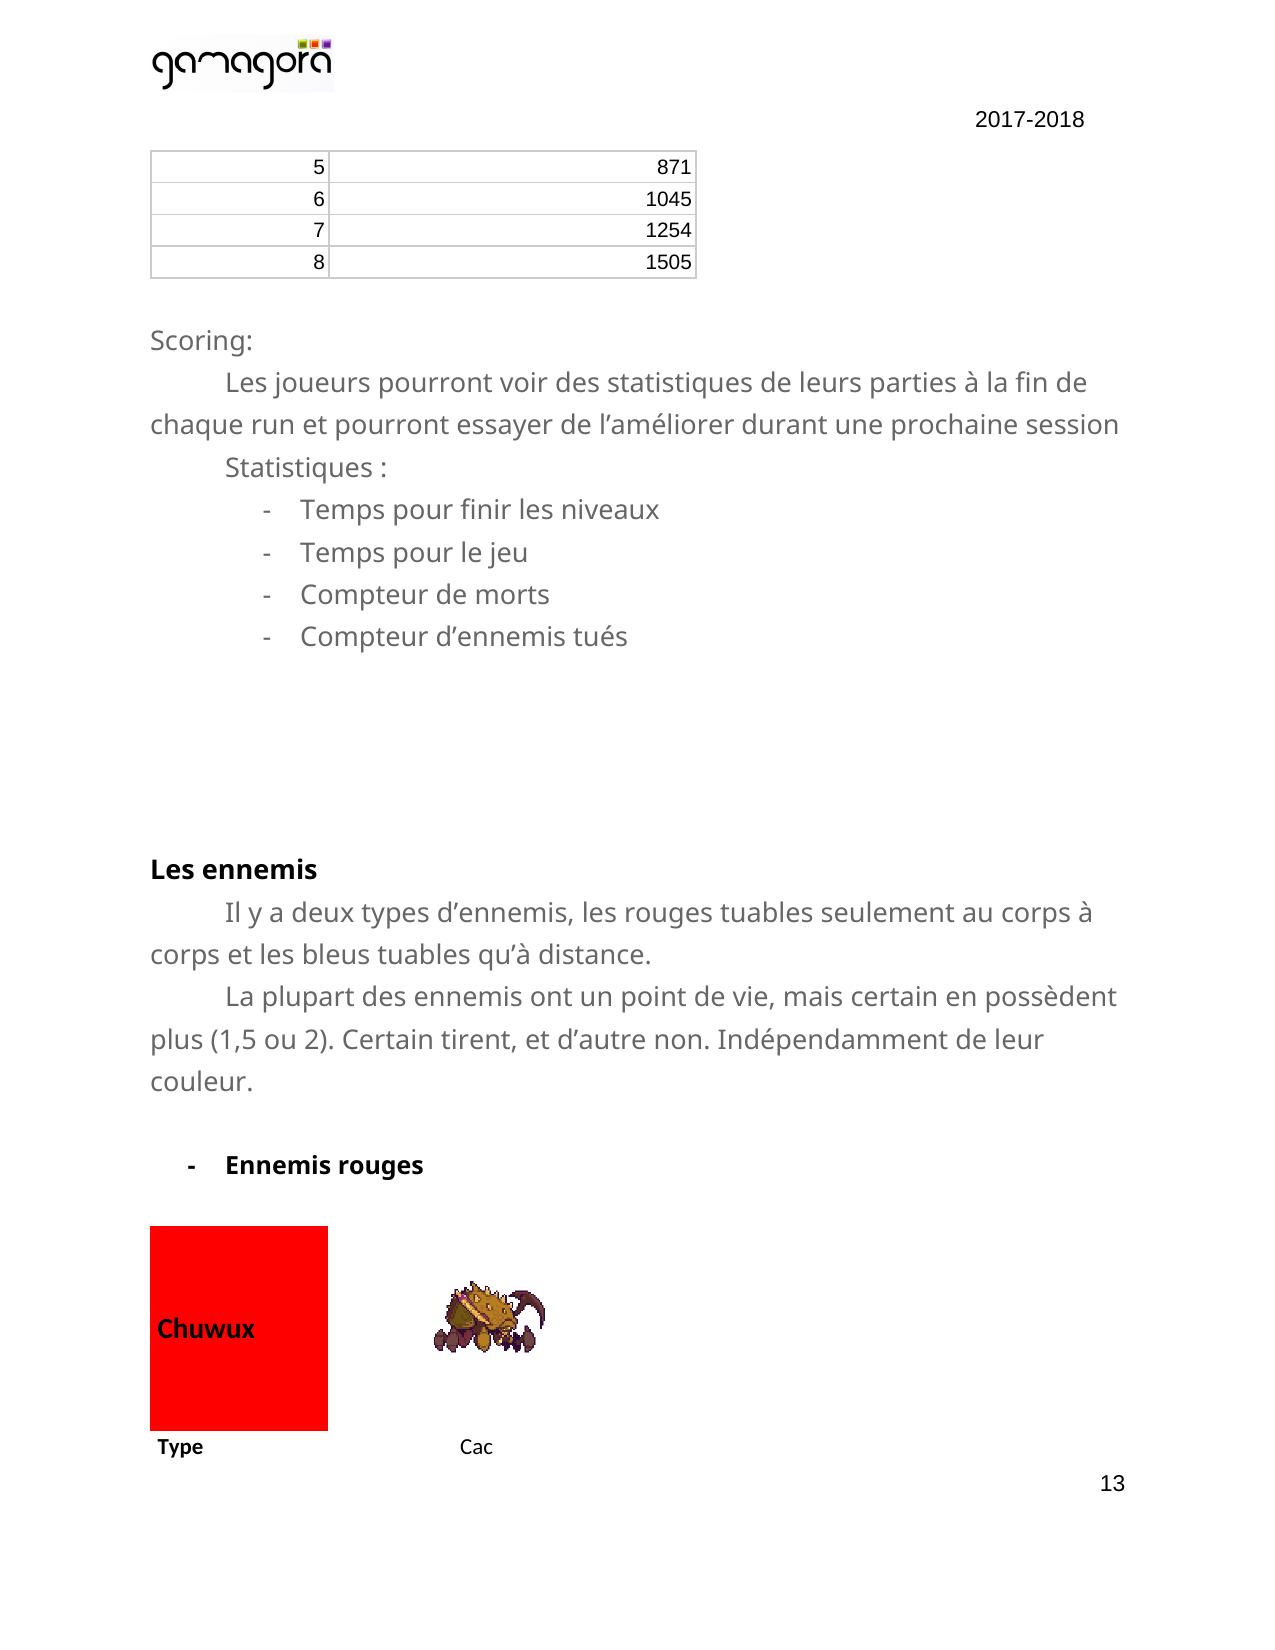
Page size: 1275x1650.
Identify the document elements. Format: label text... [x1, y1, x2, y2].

table_header Chuwux [150, 1226, 328, 1431]
text Statistiques : [150, 448, 1125, 485]
table_cell 5 [152, 152, 328, 182]
text Scoring: [150, 321, 1125, 358]
list Compteur de morts [262, 575, 1125, 612]
table_cell 7 [152, 215, 328, 245]
table_cell 6 [152, 183, 328, 213]
subtitle Les ennemis [150, 851, 1125, 887]
list Temps pour le jeu [262, 533, 1125, 570]
list Compteur d’ennemis tués [262, 618, 1125, 655]
table_cell Cac [328, 1431, 625, 1462]
text Les joueurs pourront voir des statistiques de leurs parties à la fin de chaque run et pourront essayer de l’améliorer durant une prochaine session [150, 363, 1125, 443]
table_cell Type [150, 1431, 328, 1462]
picture [400, 1252, 567, 1384]
table_cell 1254 [330, 215, 695, 245]
table_cell 1505 [330, 247, 695, 277]
table_cell 8 [152, 247, 328, 277]
picture [150, 0, 336, 128]
list Ennemis rouges [187, 1147, 1125, 1181]
text Il y a deux types d’ennemis, les rouges tuables seulement au corps à corps et les bleus tuables qu’à distance. [150, 893, 1125, 972]
text La plupart des ennemis ont un point de vie, mais certain en possèdent plus (1,5 ou 2). Certain tirent, et d’autre non. Indépendamment de leur couleur. [150, 978, 1125, 1099]
table_header [328, 1226, 625, 1431]
table_cell 871 [330, 152, 695, 182]
list Temps pour finir les niveaux [262, 491, 1125, 527]
table_cell 1045 [330, 183, 695, 213]
